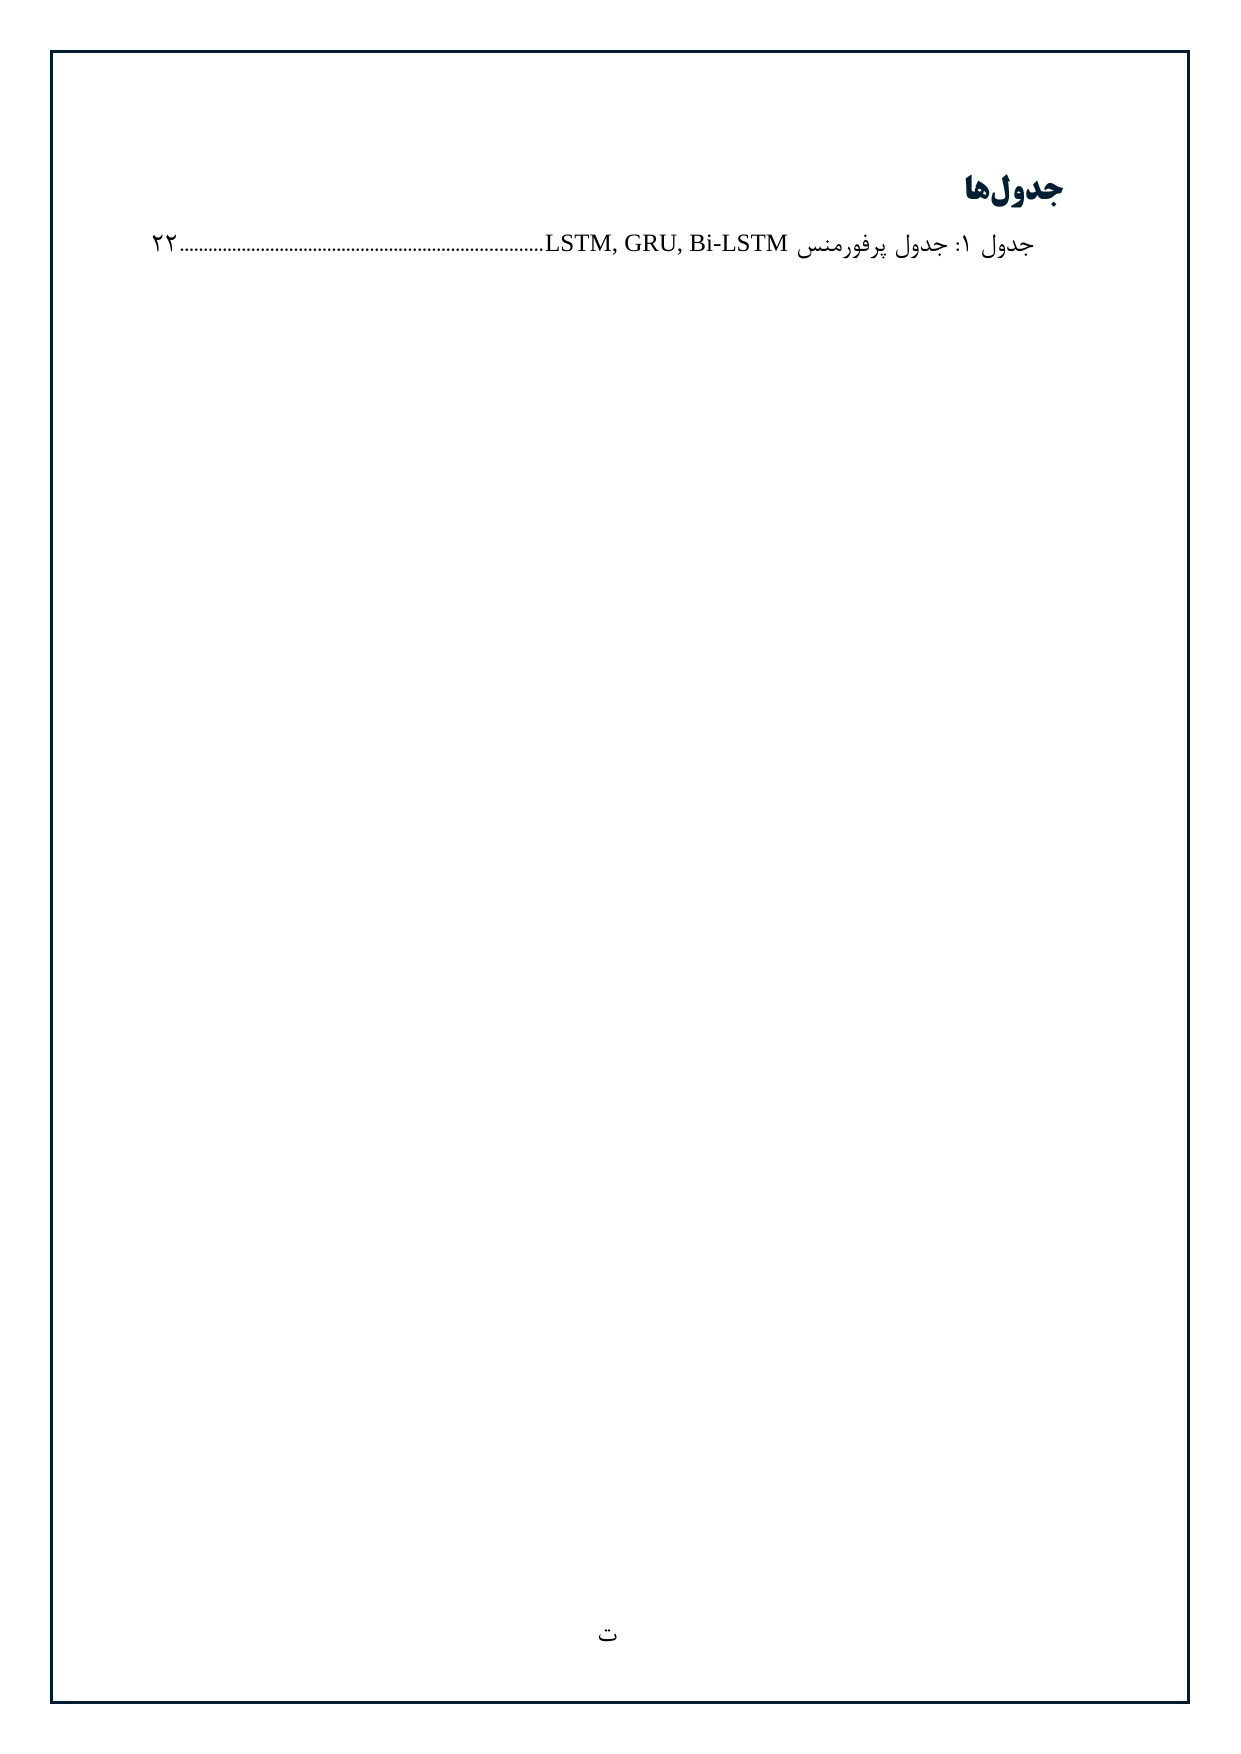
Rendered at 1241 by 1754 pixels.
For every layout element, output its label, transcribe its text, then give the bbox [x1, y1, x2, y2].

text جدول‌ها [150, 159, 1063, 219]
text جدول 1: جدول پرفورمنس LSTM, GRU, Bi-LSTM 22 [150, 228, 1063, 262]
